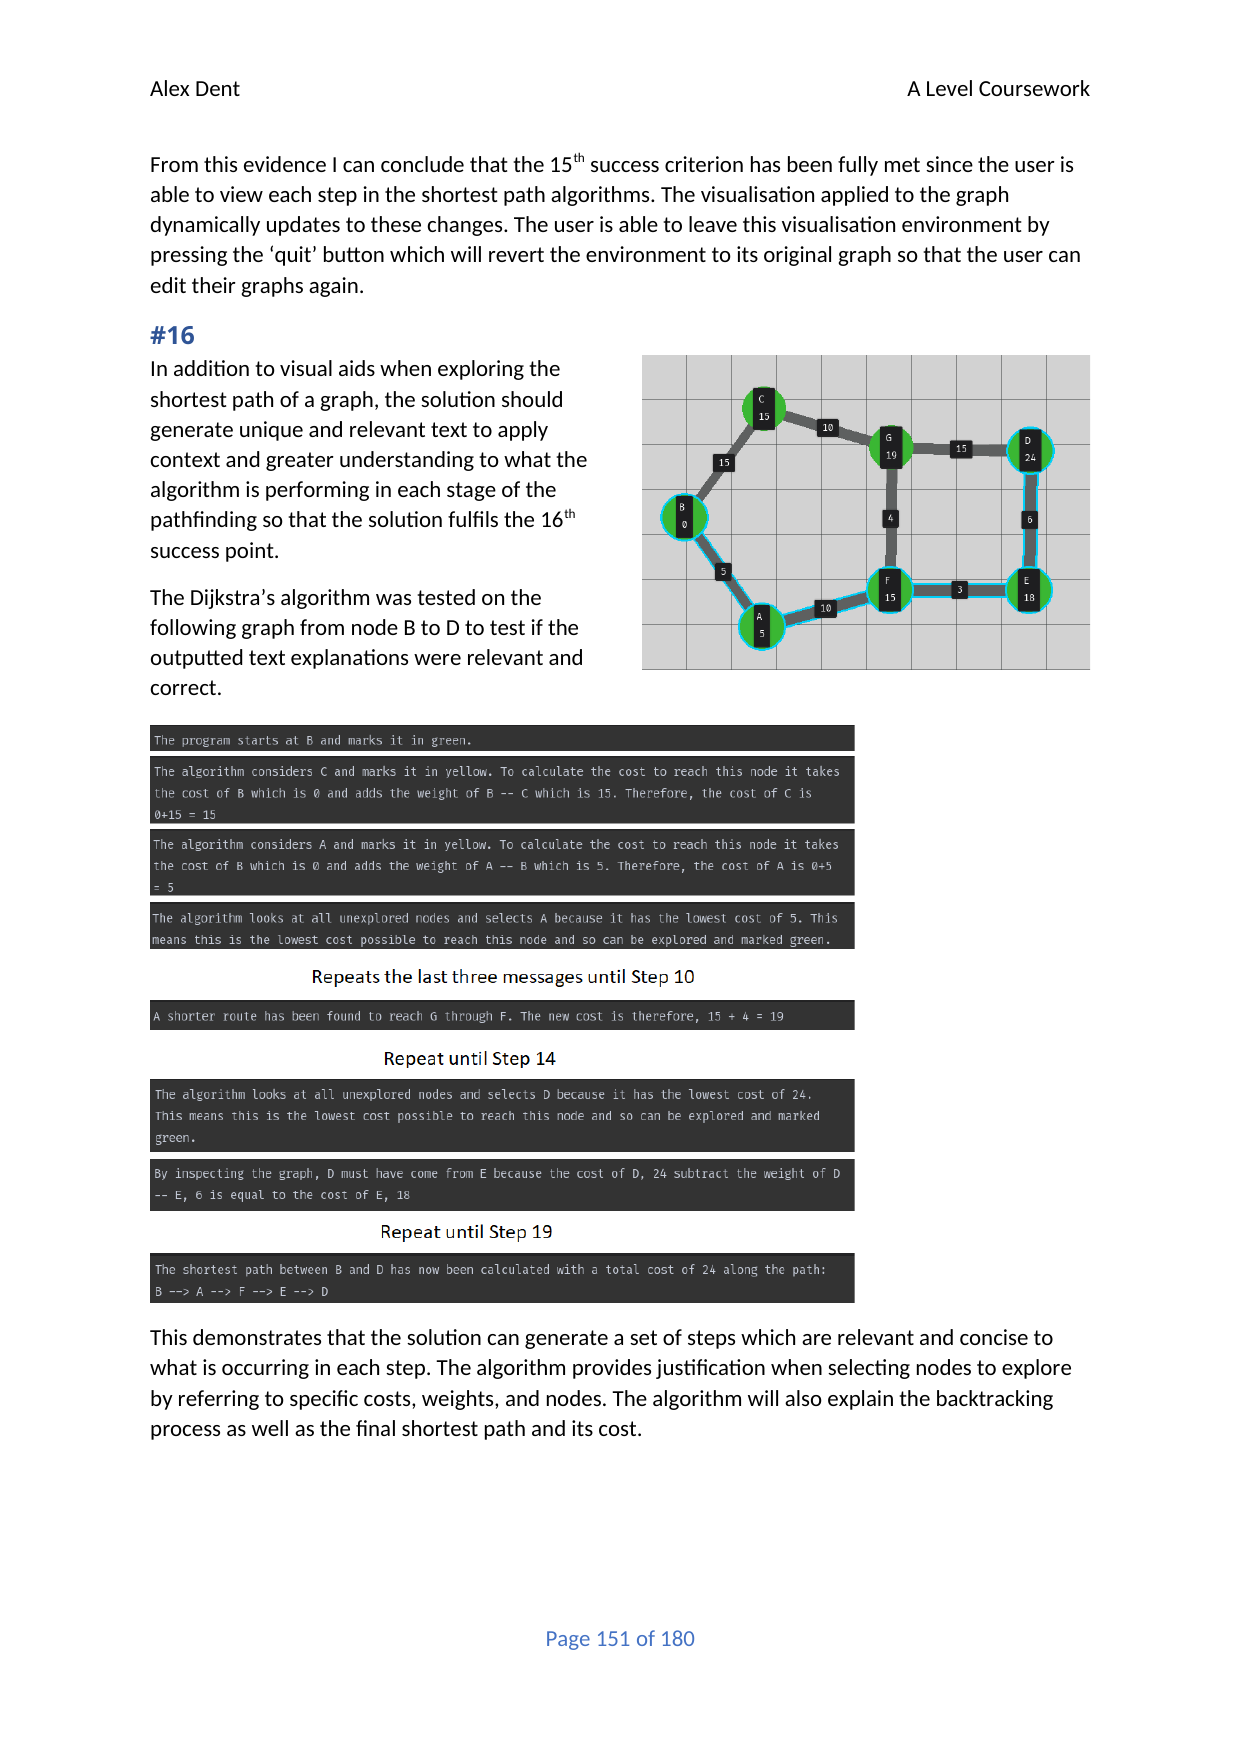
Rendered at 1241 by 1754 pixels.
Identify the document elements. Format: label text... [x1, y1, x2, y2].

picture [150, 725, 855, 1303]
text In addition to visual aids when exploring the shortest path of a graph, the solution should generate unique and relevant text to apply context and greater understanding to what the algorithm is performing in each stage of the pathfinding so that the solution fulfils the 16th success point. [150, 354, 1090, 564]
picture [642, 355, 1091, 670]
text The Dijkstra’s algorithm was tested on the following graph from node B to D to test if the outputted text explanations were relevant and correct. [150, 583, 1090, 701]
text From this evidence I can conclude that the 15th success criterion has been fully met since the user is able to view each step in the shortest path algorithms. The visualisation applied to the graph dynamically updates to these changes. The user is able to leave this visualisation environment by pressing the ‘quit’ button which will revert the environment to its original graph so that the user can edit their graphs again. [150, 150, 1090, 299]
subtitle #16 [150, 318, 1090, 352]
